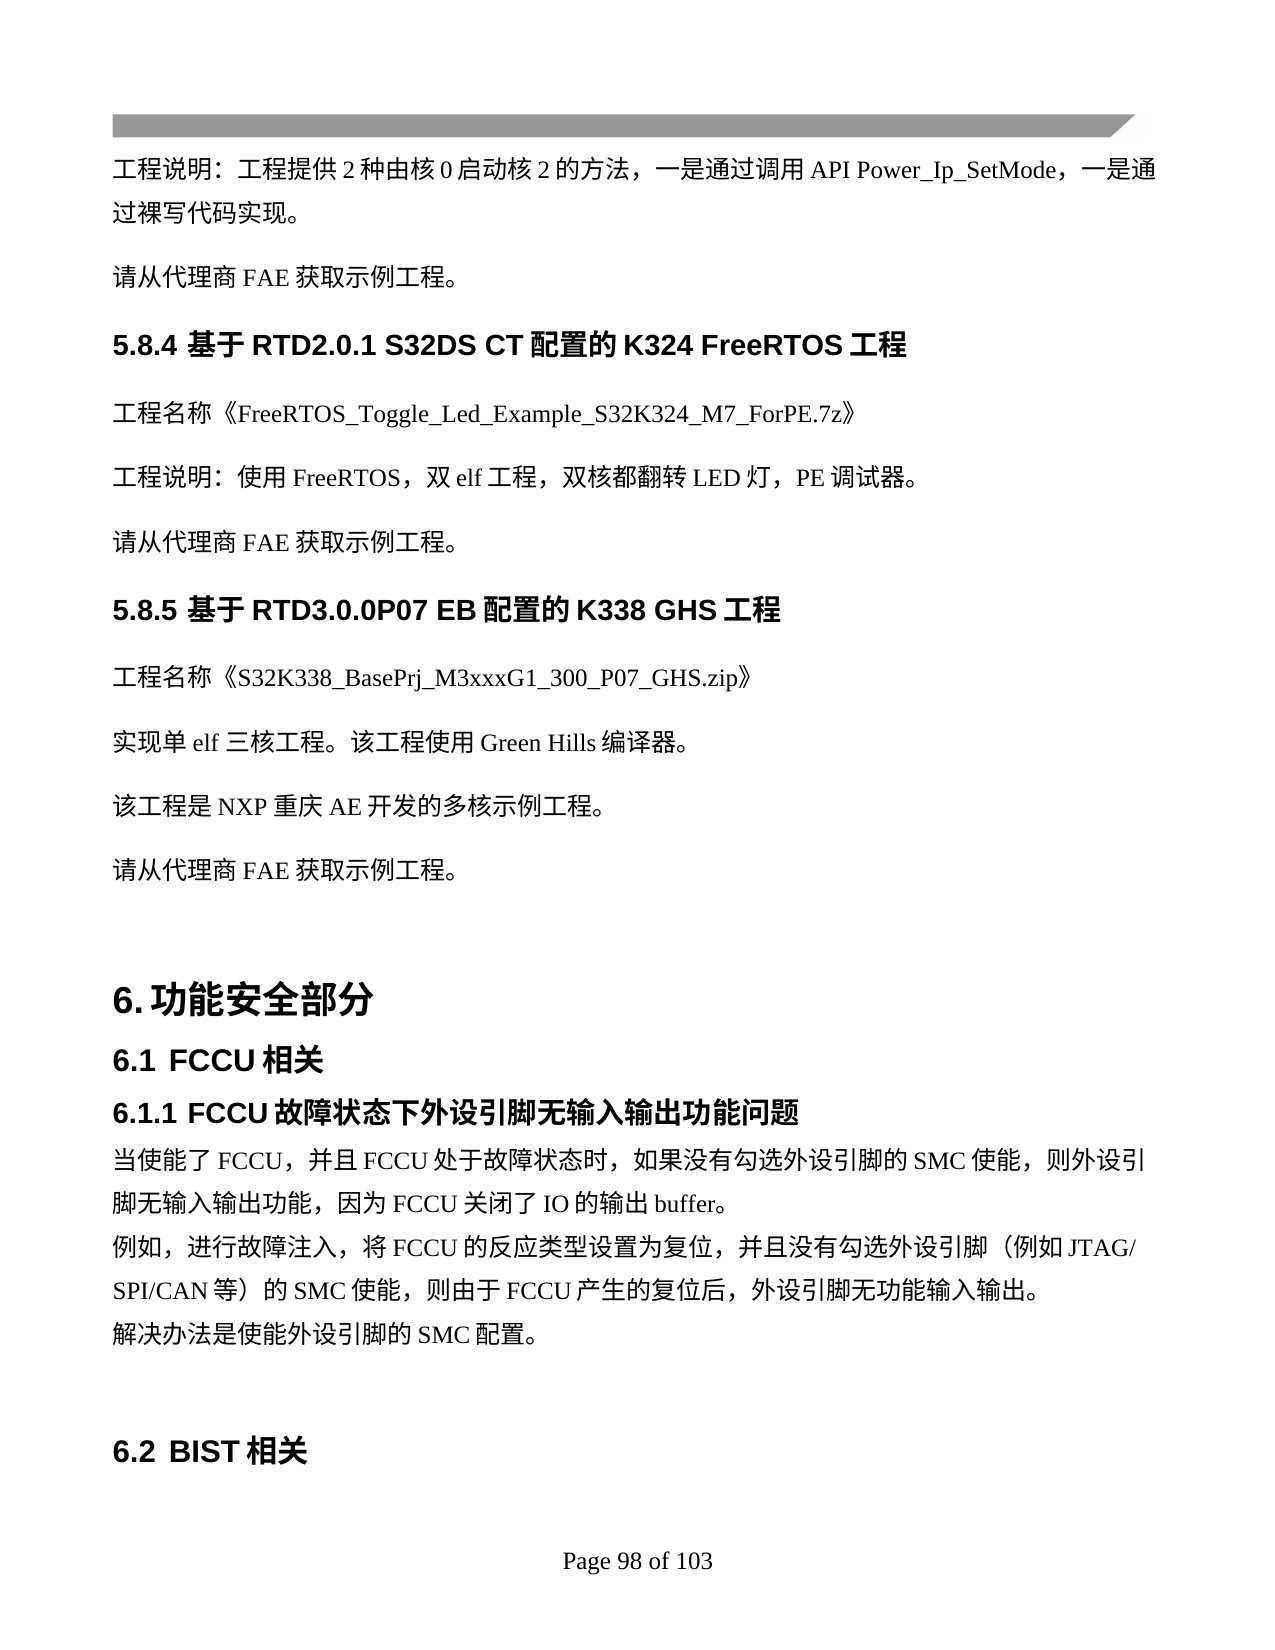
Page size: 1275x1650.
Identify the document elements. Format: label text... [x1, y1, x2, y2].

list 基于RTD3.0.0P07 EB配置的K338 GHS工程 [112, 586, 1162, 629]
list FCCU相关 [112, 1035, 1162, 1081]
text 请从代理商FAE获取示例工程。 [112, 851, 1162, 887]
list 当使能了FCCU，并且FCCU处于故障状态时，如果没有勾选外设引脚的SMC使能，则外设引脚无输入输出功能，因为FCCU关闭了IO的输出buffer。 [112, 1140, 1162, 1220]
text 请从代理商FAE获取示例工程。 [112, 258, 1162, 294]
list BIST相关 [112, 1426, 1162, 1472]
text 工程说明：工程提供2种由核0启动核2的方法，一是通过调用API Power_Ip_SetMode，一是通过裸写代码实现。 [112, 150, 1162, 230]
list 基于RTD2.0.1 S32DS CT配置的K324 FreeRTOS工程 [112, 322, 1162, 364]
list FCCU故障状态下外设引脚无输入输出功能问题 [112, 1089, 1162, 1132]
text 该工程是NXP 重庆AE开发的多核示例工程。 [112, 786, 1162, 823]
text 请从代理商FAE获取示例工程。 [112, 522, 1162, 558]
text 工程名称《FreeRTOS_Toggle_Led_Example_S32K324_M7_ForPE.7z》 [112, 393, 1162, 430]
list 解决办法是使能外设引脚的SMC配置。 [112, 1314, 1162, 1350]
text 工程名称《S32K338_BasePrj_M3xxxG1_300_P07_GHS.zip》 [112, 658, 1162, 694]
text 实现单elf 三核工程。该工程使用Green Hills编译器。 [112, 722, 1162, 758]
picture [112, 112, 1147, 140]
text 工程说明：使用FreeRTOS，双elf工程，双核都翻转LED灯，PE调试器。 [112, 458, 1162, 494]
list 例如，进行故障注入，将FCCU的反应类型设置为复位，并且没有勾选外设引脚（例如JTAG/SPI/CAN等）的SMC使能，则由于FCCU产生的复位后，外设引脚无功能输入输出。 [112, 1227, 1162, 1307]
list 功能安全部分 [112, 970, 1162, 1024]
